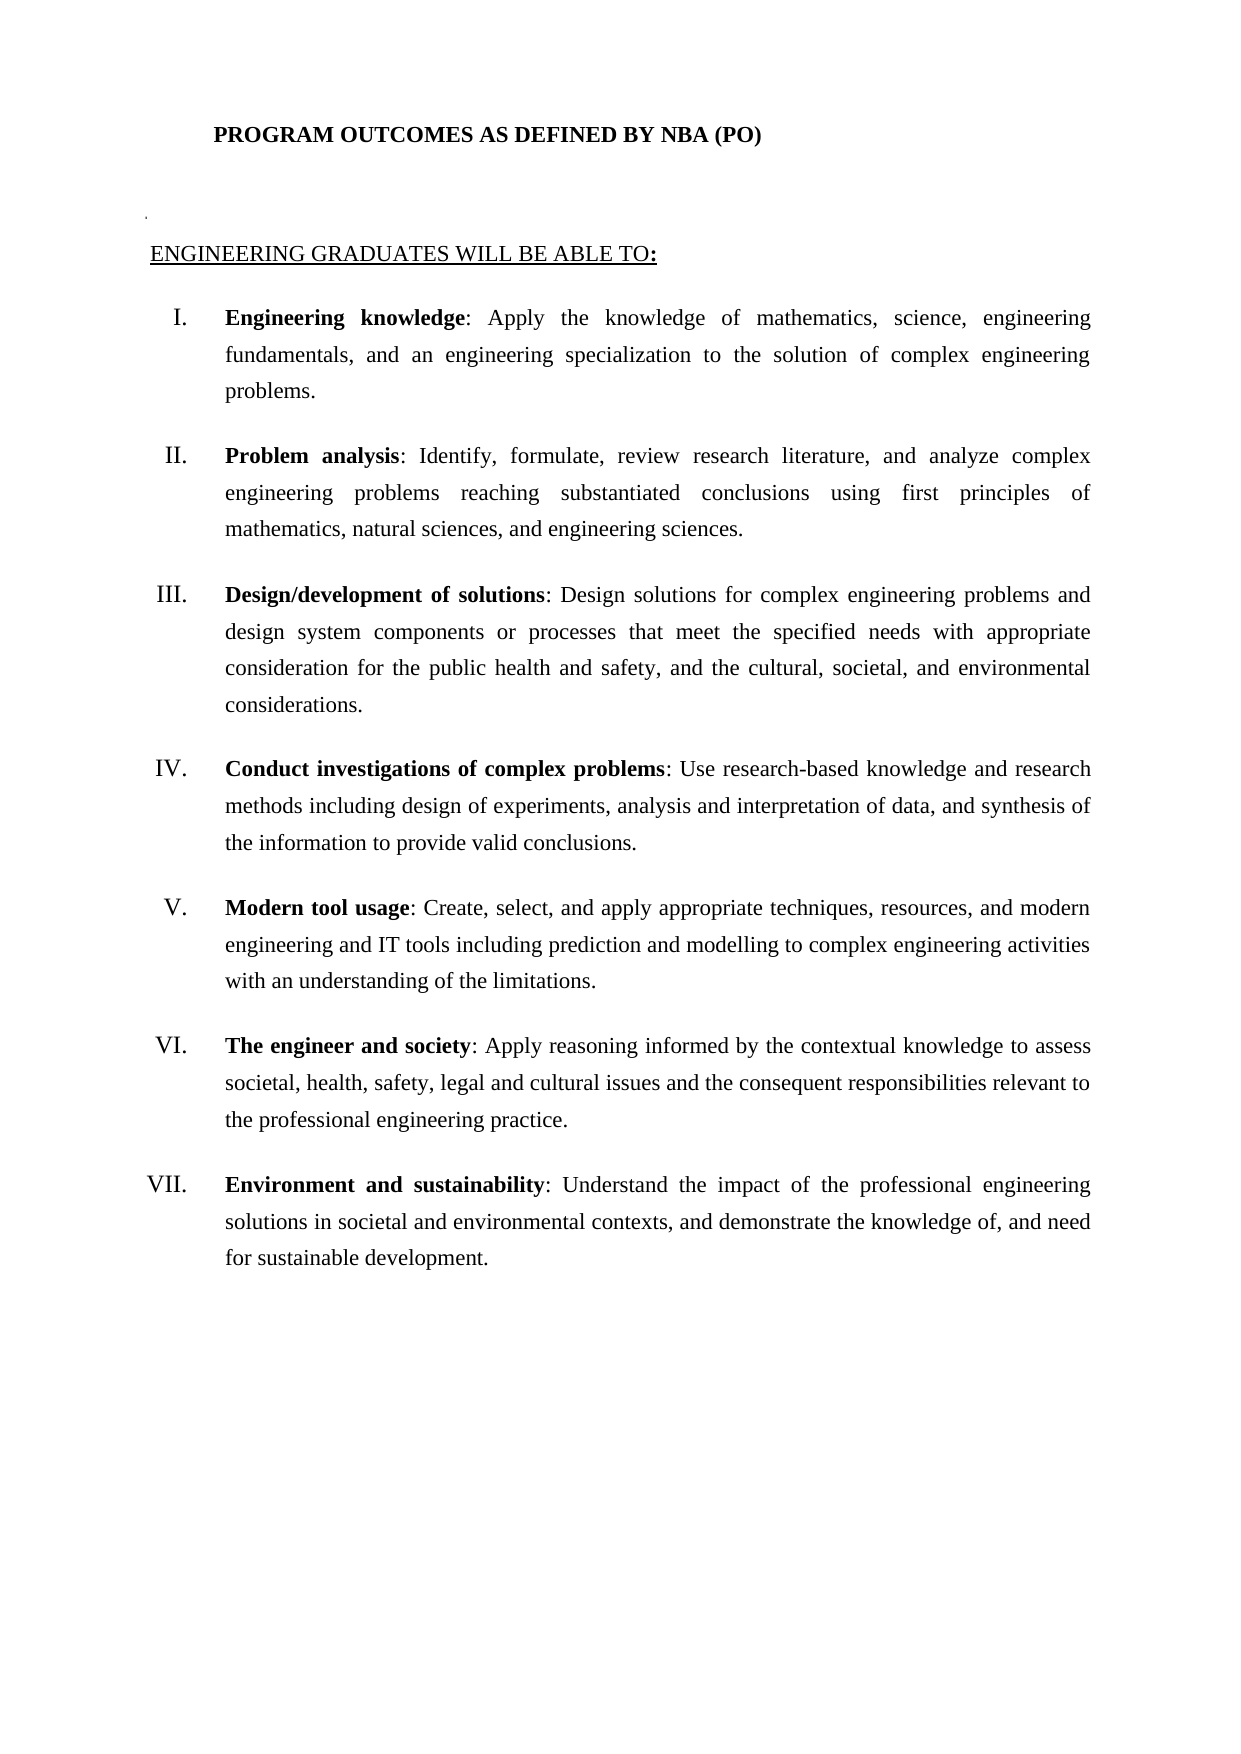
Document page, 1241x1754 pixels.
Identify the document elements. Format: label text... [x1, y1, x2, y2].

list Problem analysis: Identify, formulate, review research literature, and analyze complex engineering problems reaching substantiated conclusions using first principles of mathematics, natural sciences, and engineering sciences. [164, 440, 1092, 542]
list Engineering knowledge: Apply the knowledge of mathematics, science, engineering fundamentals, and an engineering specialization to the solution of complex engineering problems. [173, 302, 1092, 404]
list Conduct investigations of complex problems: Use research-based knowledge and research methods including design of experiments, analysis and interpretation of data, and synthesis of the information to provide valid conclusions. [155, 753, 1092, 855]
text ENGINEERING GRADUATES WILL BE ABLE TO: [150, 240, 1146, 267]
list Modern tool usage: Create, select, and apply appropriate techniques, resources, and modern engineering and IT tools including prediction and modelling to complex engineering activities with an understanding of the limitations. [163, 892, 1092, 993]
list The engineer and society: Apply reasoning informed by the contextual knowledge to assess societal, health, safety, legal and cultural issues and the consequent responsibilities relevant to the professional engineering practice. [155, 1031, 1092, 1132]
list Environment and sustainability: Understand the impact of the professional engineering solutions in societal and environmental contexts, and demonstrate the knowledge of, and need for sustainable development. [146, 1169, 1092, 1271]
text PROGRAM OUTCOMES AS DEFINED BY NBA (PO) [213, 121, 1146, 147]
list Design/development of solutions: Design solutions for complex engineering problems and design system components or processes that meet the specified needs with appropriate consideration for the public health and safety, and the cultural, societal, and environmental considerations. [156, 579, 1092, 717]
